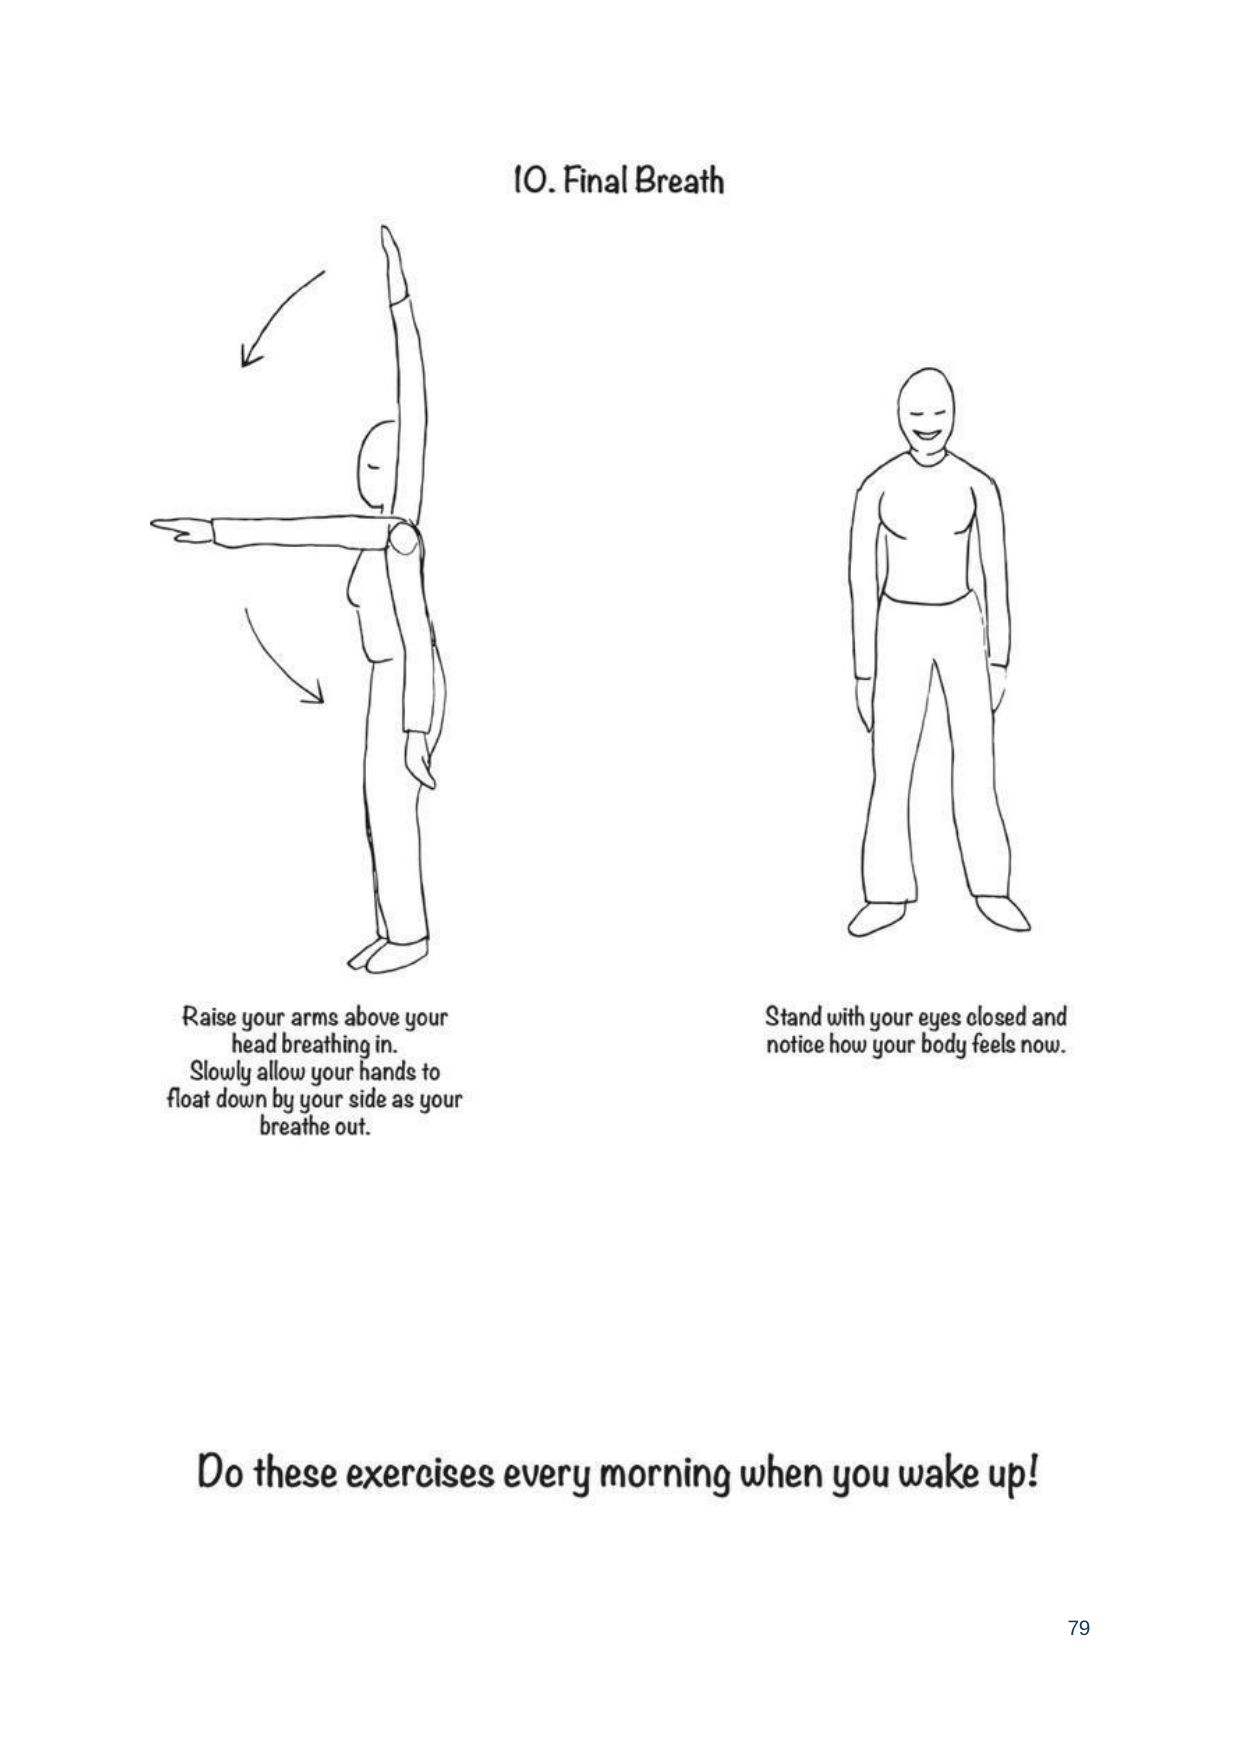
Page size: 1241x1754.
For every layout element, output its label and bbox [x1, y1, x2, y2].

picture [150, 150, 1074, 1587]
